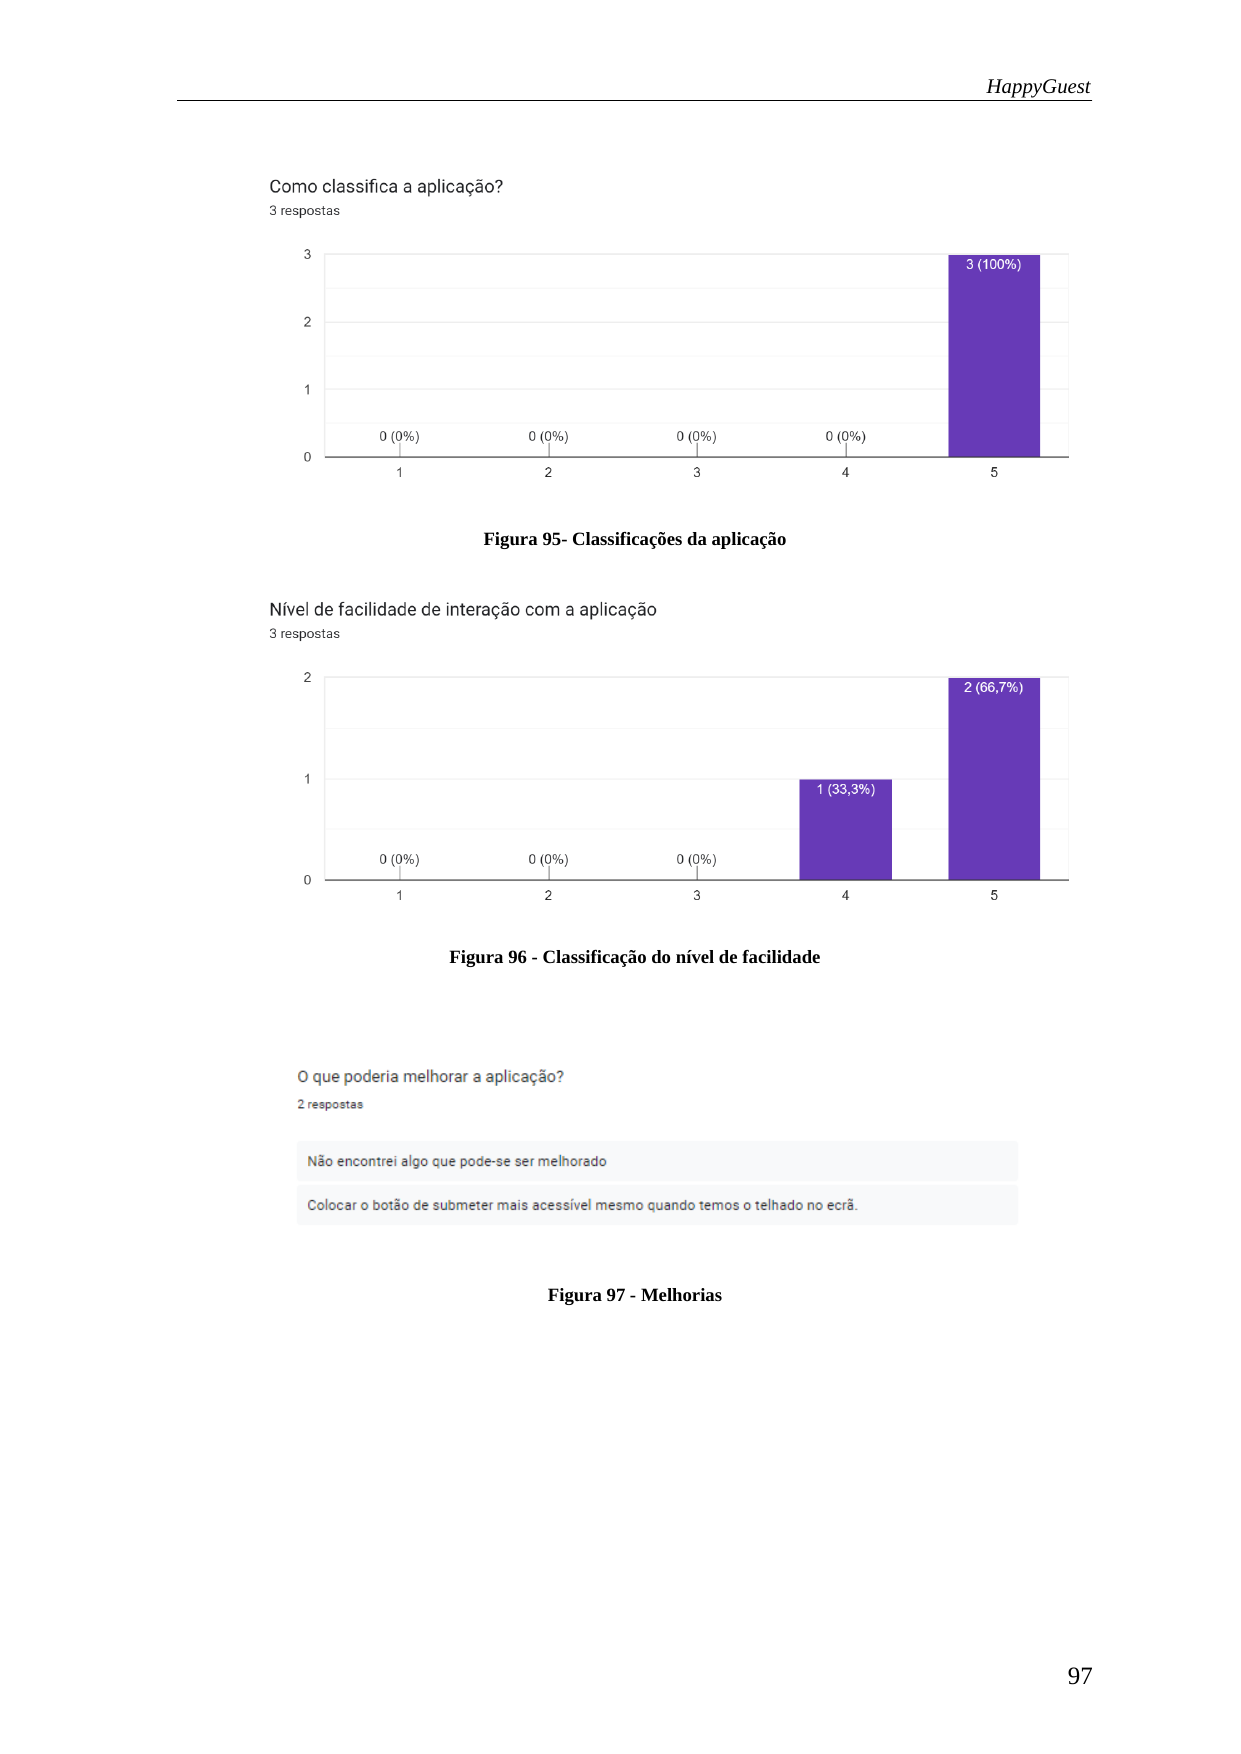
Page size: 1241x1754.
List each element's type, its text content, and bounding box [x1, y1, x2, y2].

picture [279, 1052, 1032, 1249]
picture [242, 147, 1069, 493]
picture [242, 570, 1069, 911]
